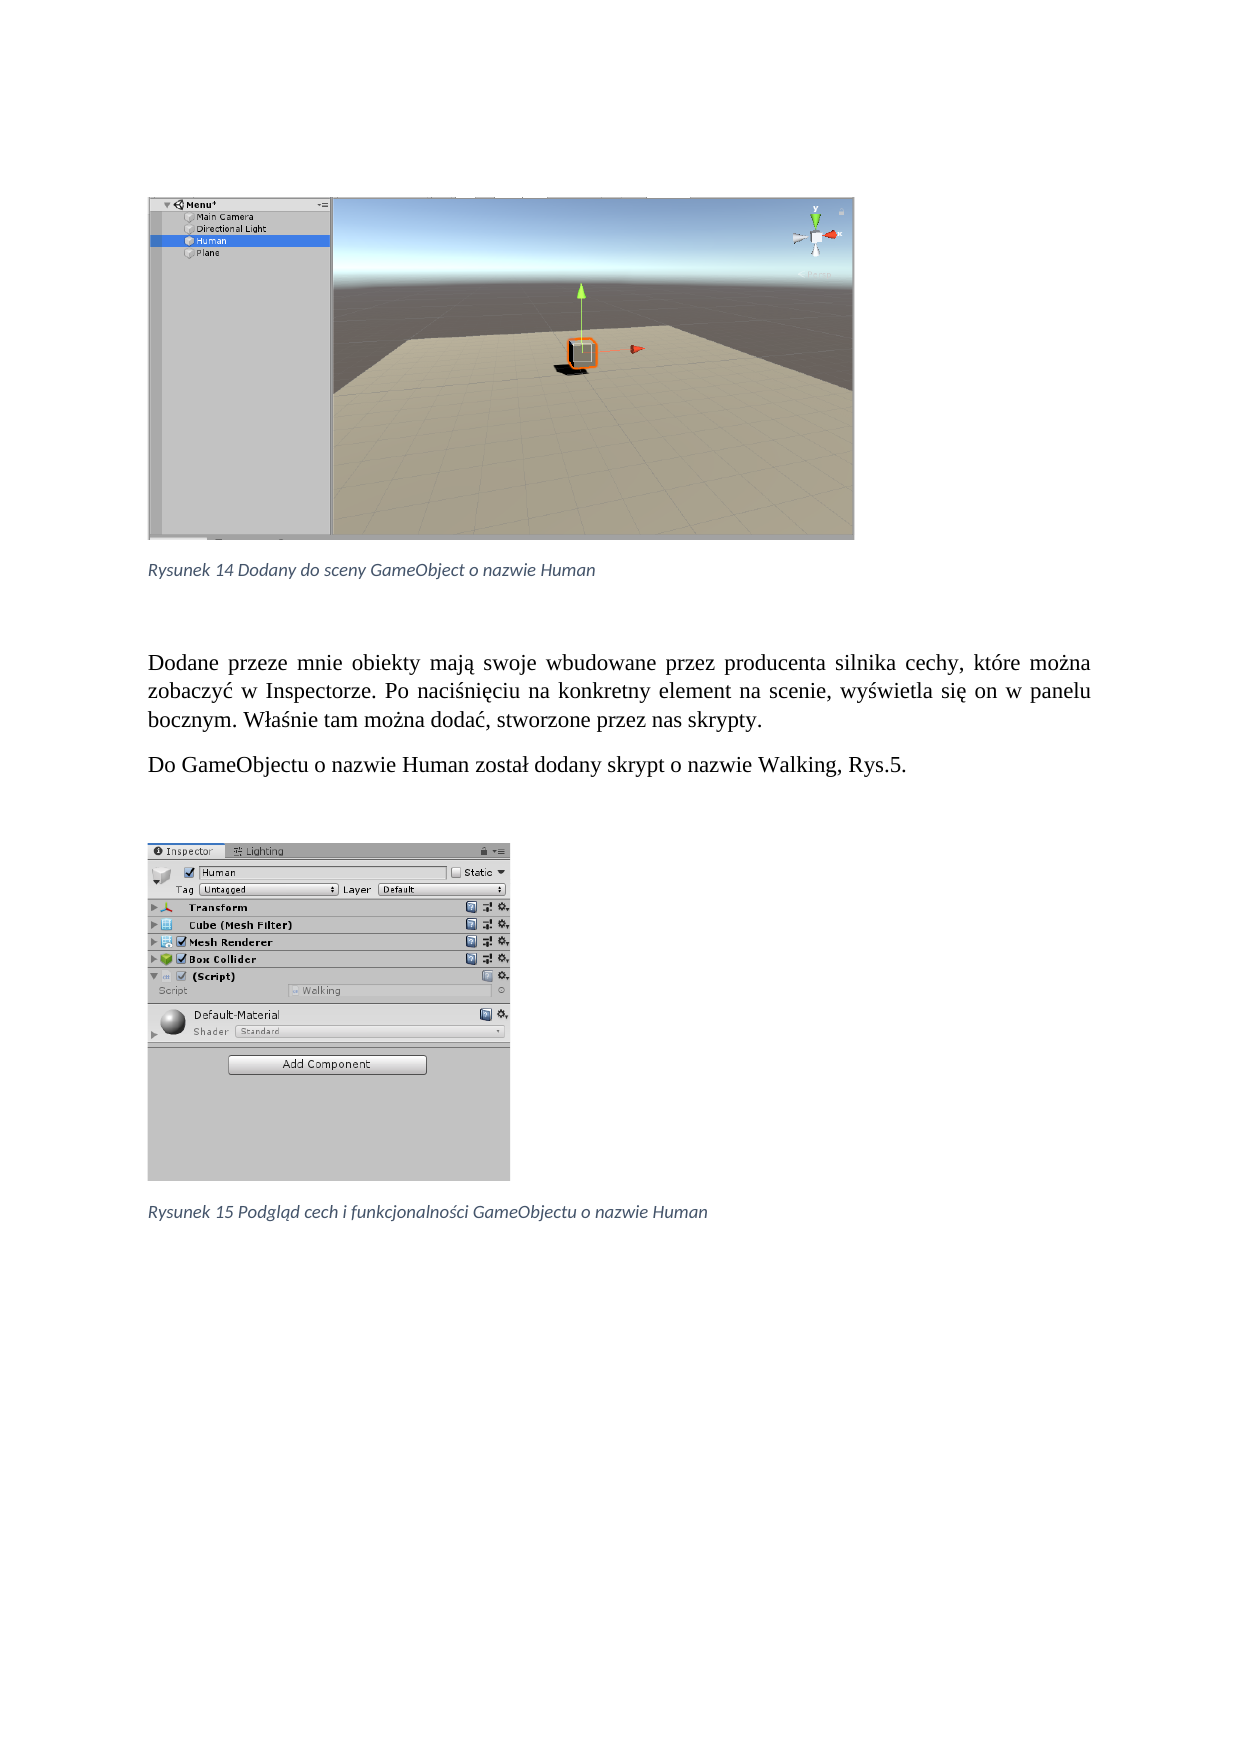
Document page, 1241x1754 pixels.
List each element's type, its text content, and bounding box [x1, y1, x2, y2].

picture [147, 843, 511, 1181]
text Rysunek 15 Podgląd cech i funkcjonalności GameObjectu o nazwie Human [148, 1200, 1093, 1223]
text Do GameObjectu o nazwie Human został dodany skrypt o nazwie Walking, Rys.5. [148, 751, 1093, 777]
text Rysunek 14 Dodany do sceny GameObject o nazwie Human [148, 558, 1093, 581]
picture [147, 197, 855, 540]
text Dodane przeze mnie obiekty mają swoje wbudowane przez producenta silnika cechy, które można zobaczyć w Inspectorze. Po naciśnięciu na konkretny element na scenie, wyświetla się on w panelu bocznym. Właśnie tam można dodać, stworzone przez nas skrypty. [148, 649, 1093, 732]
